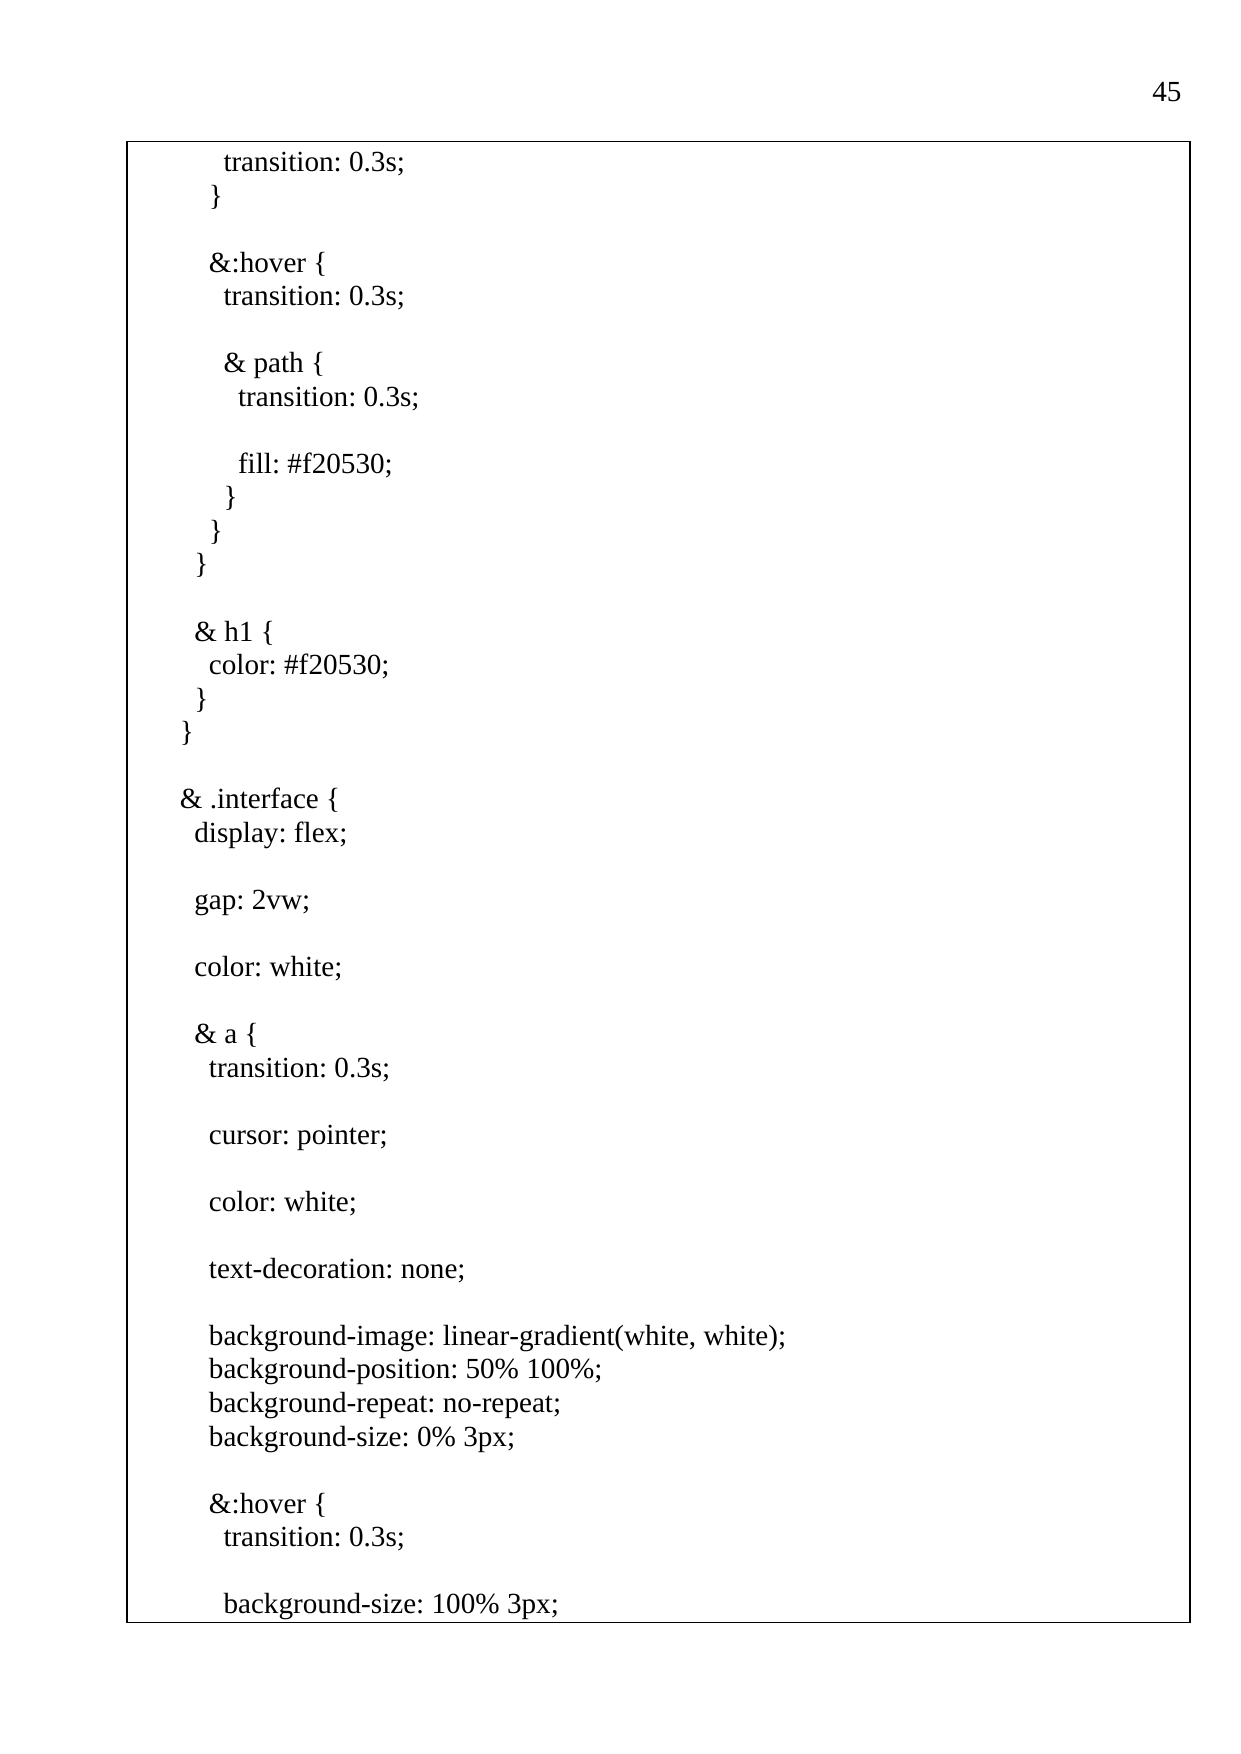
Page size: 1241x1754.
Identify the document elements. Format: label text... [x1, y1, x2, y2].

text transition: 0.3s; [136, 1050, 1181, 1083]
text background-repeat: no-repeat; [136, 1385, 1181, 1419]
text transition: 0.3s; [128, 142, 1189, 178]
text text-decoration: none; [136, 1251, 1181, 1284]
text & a { [136, 1016, 1181, 1050]
text } [136, 178, 1181, 211]
text transition: 0.3s; [136, 1519, 1181, 1553]
text & .interface { [136, 781, 1181, 815]
text } [136, 681, 1181, 714]
text } [136, 479, 1181, 513]
text color: #f20530; [136, 647, 1181, 681]
text } [136, 513, 1181, 547]
text & h1 { [136, 614, 1181, 647]
text background-size: 0% 3px; [136, 1419, 1181, 1452]
text transition: 0.3s; [136, 278, 1181, 312]
text background-image: linear-gradient(white, white); [136, 1318, 1181, 1352]
text transition: 0.3s; [136, 379, 1181, 412]
text background-size: 100% 3px; [128, 1583, 1189, 1622]
text background-position: 50% 100%; [136, 1352, 1181, 1385]
text color: white; [136, 949, 1181, 983]
text & path { [136, 345, 1181, 379]
text gap: 2vw; [136, 882, 1181, 916]
text color: white; [136, 1184, 1181, 1217]
text fill: #f20530; [136, 446, 1181, 479]
text display: flex; [136, 815, 1181, 848]
text &:hover { [136, 1486, 1181, 1519]
text } [136, 714, 1181, 748]
text &:hover { [136, 245, 1181, 278]
text cursor: pointer; [136, 1117, 1181, 1150]
text } [136, 547, 1181, 580]
